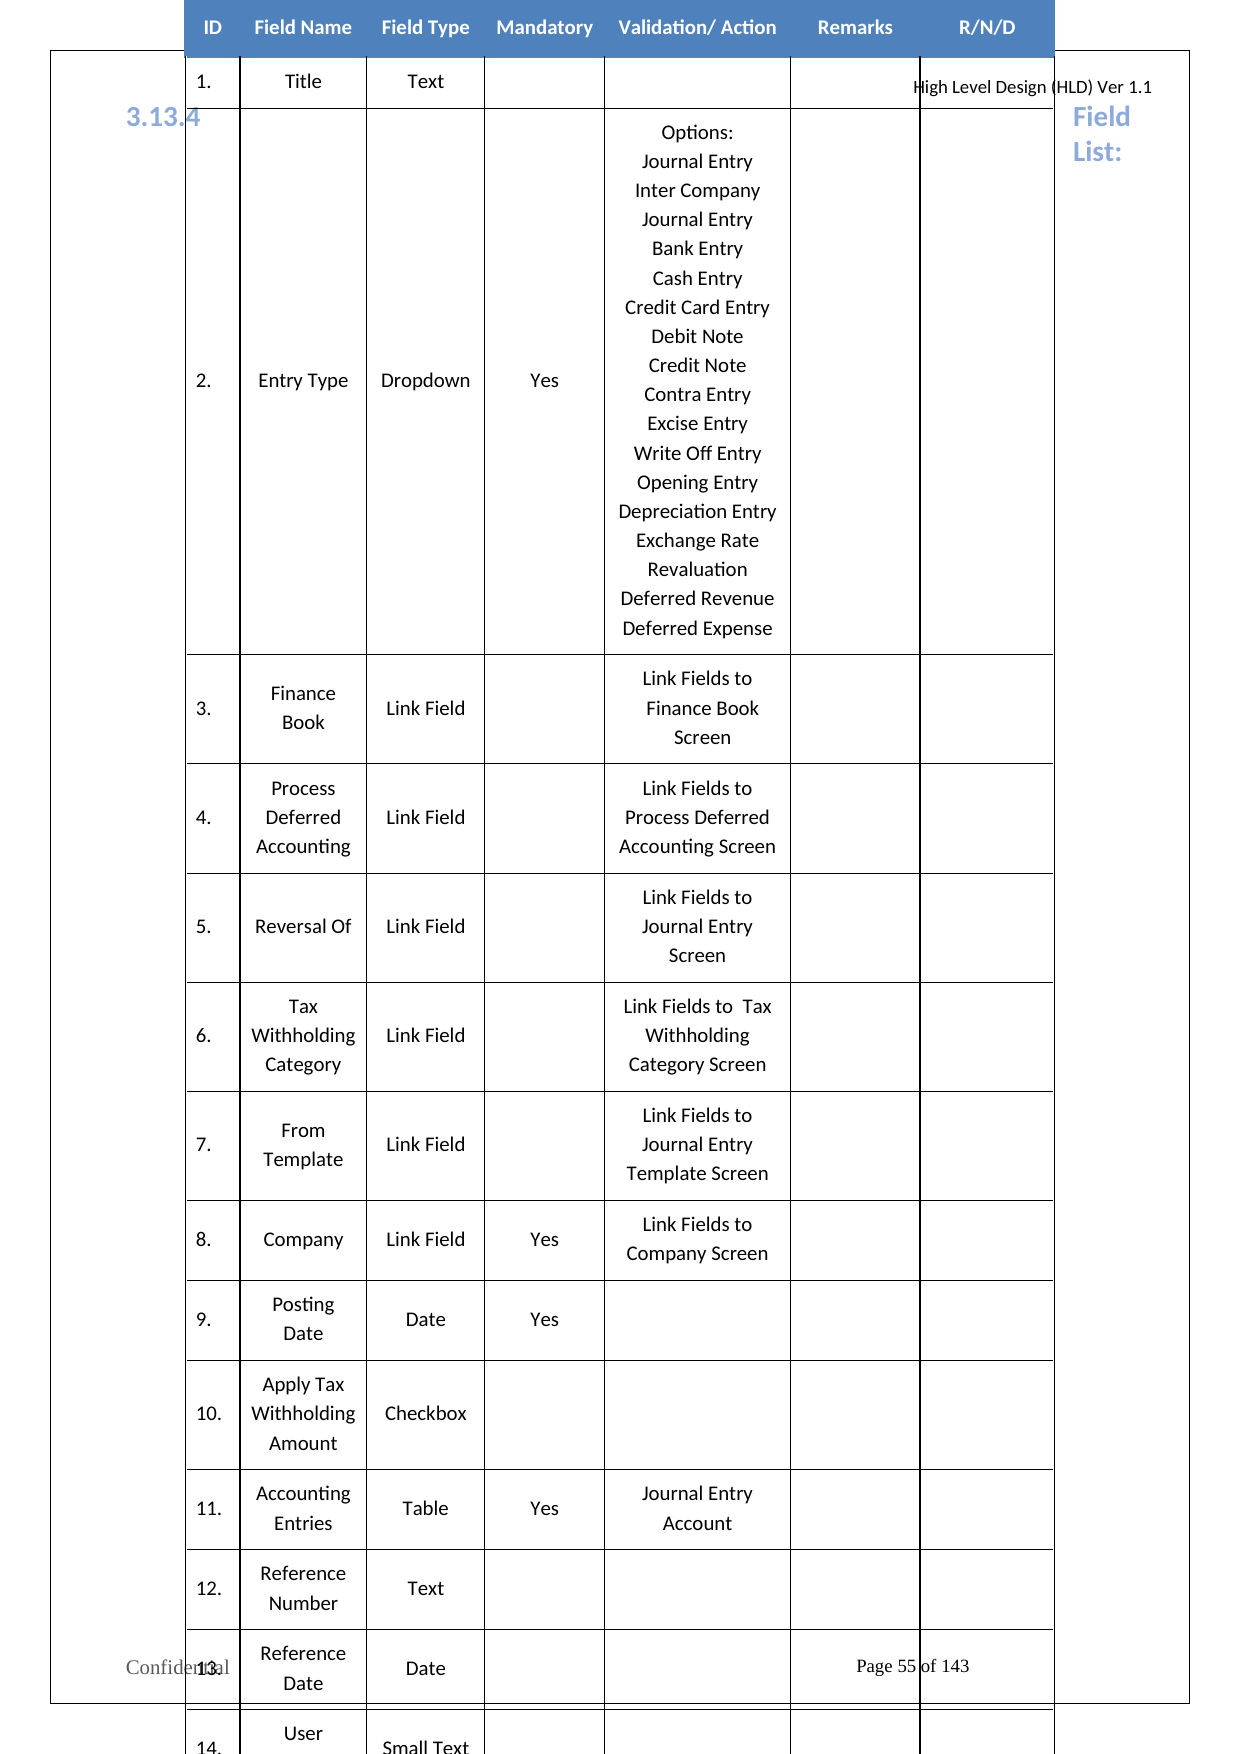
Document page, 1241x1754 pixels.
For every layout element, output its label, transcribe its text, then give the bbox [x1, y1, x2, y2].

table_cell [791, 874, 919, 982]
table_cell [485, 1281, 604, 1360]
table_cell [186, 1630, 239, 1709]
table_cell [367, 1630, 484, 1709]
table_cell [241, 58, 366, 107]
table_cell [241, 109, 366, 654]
subtitle Field List: [1055, 98, 1156, 169]
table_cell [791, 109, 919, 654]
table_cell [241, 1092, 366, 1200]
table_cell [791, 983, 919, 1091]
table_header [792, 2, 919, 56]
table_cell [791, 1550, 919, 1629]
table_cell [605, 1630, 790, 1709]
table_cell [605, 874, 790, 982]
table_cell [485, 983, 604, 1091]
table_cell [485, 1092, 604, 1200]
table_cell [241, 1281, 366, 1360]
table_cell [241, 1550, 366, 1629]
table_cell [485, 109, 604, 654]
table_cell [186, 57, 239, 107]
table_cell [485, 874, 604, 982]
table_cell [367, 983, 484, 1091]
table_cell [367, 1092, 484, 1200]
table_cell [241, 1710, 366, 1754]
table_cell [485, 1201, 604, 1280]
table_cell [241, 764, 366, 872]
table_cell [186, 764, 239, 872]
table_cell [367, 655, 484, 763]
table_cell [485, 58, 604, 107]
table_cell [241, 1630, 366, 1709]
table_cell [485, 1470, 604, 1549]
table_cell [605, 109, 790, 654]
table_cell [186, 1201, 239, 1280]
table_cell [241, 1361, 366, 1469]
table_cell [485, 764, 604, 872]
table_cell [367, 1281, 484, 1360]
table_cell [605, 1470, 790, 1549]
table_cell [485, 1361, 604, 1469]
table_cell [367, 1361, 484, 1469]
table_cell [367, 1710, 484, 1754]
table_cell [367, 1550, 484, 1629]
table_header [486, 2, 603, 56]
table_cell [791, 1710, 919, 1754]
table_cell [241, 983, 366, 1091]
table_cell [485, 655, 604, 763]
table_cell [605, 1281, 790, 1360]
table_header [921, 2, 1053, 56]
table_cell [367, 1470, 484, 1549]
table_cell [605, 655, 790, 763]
subtitle Field List: [126, 98, 185, 169]
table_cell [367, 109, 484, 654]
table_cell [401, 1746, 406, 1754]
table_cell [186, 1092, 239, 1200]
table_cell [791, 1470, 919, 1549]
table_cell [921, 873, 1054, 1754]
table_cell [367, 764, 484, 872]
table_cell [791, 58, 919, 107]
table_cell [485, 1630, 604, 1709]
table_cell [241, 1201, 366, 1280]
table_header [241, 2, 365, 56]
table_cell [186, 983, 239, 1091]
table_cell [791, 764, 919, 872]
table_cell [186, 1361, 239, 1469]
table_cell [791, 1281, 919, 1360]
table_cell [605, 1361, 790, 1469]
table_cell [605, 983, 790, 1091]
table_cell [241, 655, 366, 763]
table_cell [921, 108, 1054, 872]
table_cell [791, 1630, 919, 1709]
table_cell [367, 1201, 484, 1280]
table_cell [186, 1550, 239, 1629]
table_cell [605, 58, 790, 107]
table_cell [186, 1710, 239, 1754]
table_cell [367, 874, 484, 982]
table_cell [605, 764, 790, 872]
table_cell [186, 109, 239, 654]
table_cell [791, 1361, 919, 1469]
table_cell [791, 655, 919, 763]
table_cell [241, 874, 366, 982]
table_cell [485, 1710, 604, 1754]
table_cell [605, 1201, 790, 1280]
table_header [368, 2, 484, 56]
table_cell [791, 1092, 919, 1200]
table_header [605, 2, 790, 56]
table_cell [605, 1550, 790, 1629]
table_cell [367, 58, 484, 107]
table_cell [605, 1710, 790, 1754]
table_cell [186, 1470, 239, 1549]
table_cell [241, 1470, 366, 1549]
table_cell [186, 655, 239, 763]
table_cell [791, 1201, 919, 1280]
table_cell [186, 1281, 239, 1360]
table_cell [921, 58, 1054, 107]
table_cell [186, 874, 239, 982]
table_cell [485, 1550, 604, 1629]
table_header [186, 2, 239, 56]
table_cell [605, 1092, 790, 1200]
